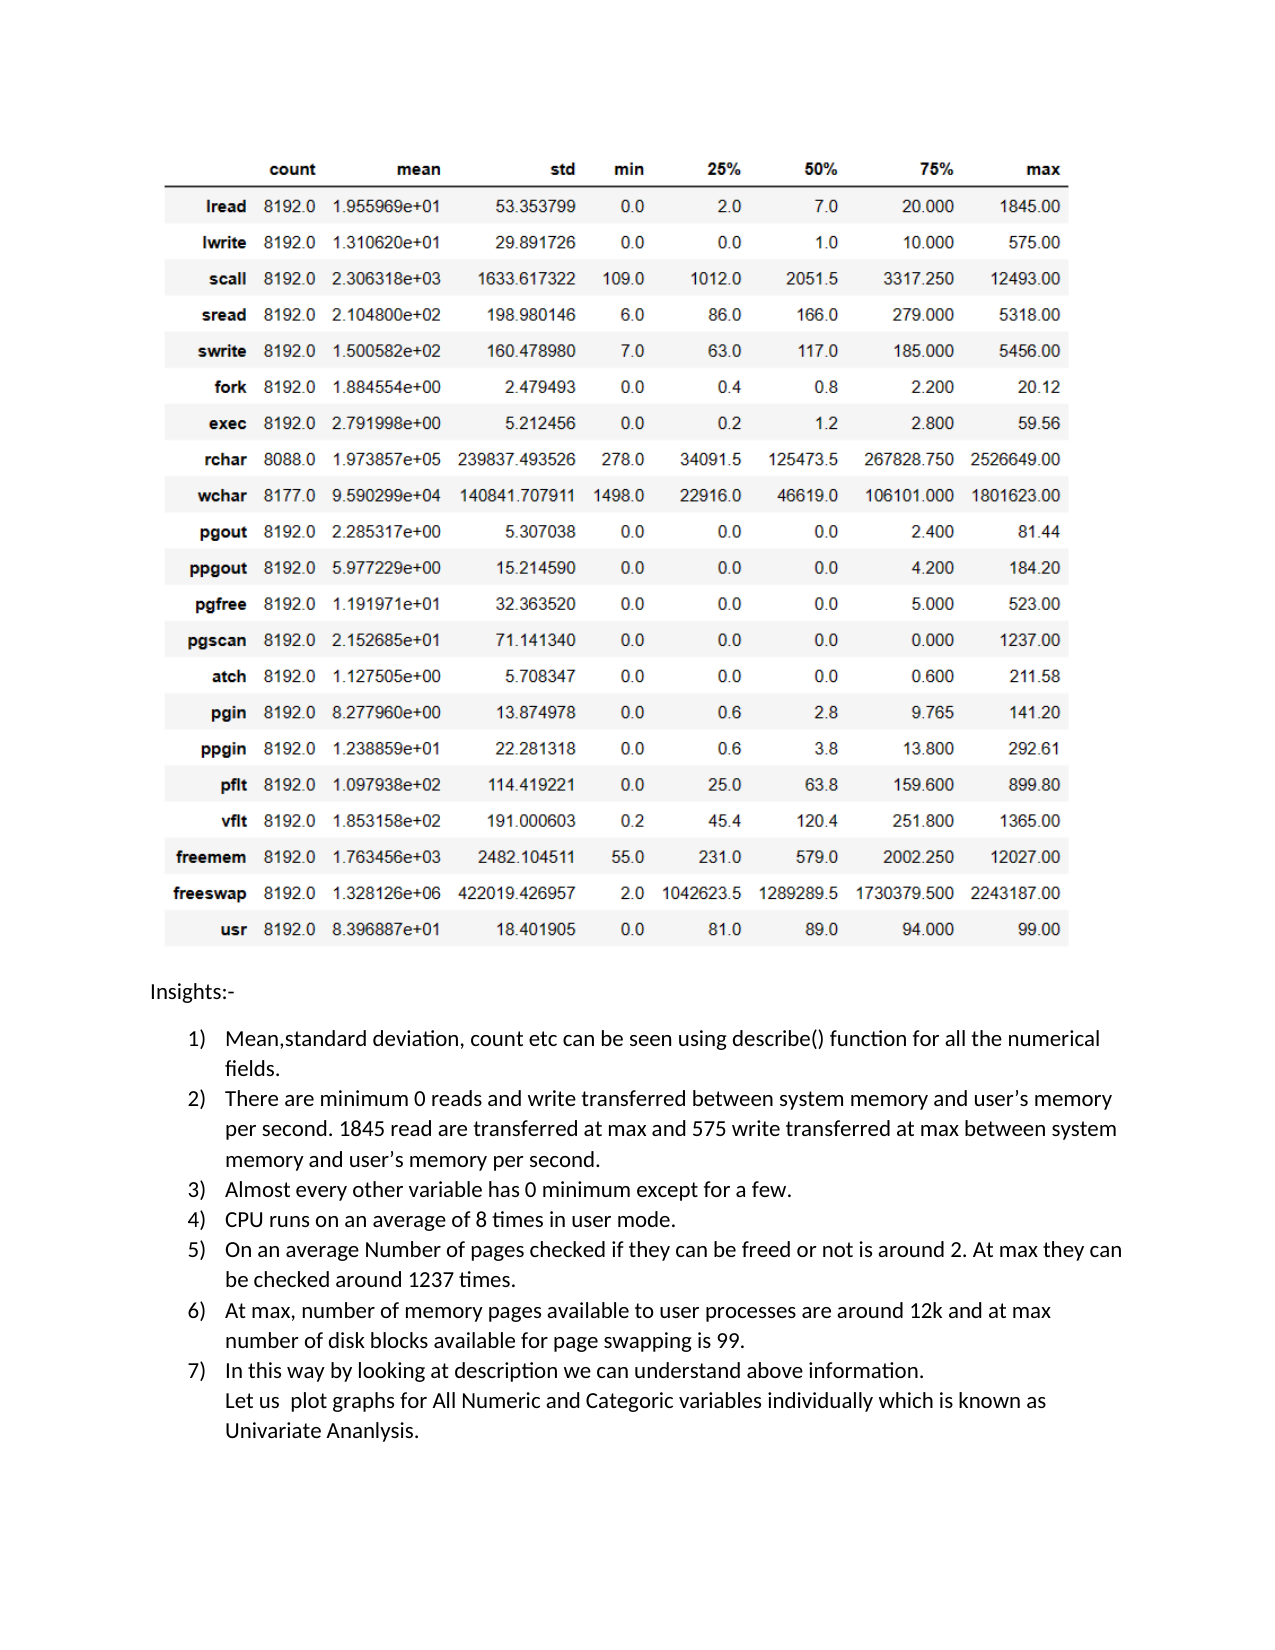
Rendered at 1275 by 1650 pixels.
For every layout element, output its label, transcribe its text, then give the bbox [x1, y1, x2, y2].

text Insights:- [150, 977, 1125, 1005]
list Almost every other variable has 0 minimum except for a few. [187, 1175, 1125, 1203]
list In this way by looking at description we can understand above information. [187, 1356, 1125, 1384]
list CPU runs on an average of 8 times in user mode. [187, 1205, 1125, 1233]
list There are minimum 0 reads and write transferred between system memory and user’s memory per second. 1845 read are transferred at max and 575 write transferred at max between system memory and user’s memory per second. [187, 1084, 1125, 1173]
list Mean,standard deviation, count etc can be seen using describe() function for all the numerical fields. [187, 1024, 1125, 1082]
list On an average Number of pages checked if they can be freed or not is around 2. At max they can be checked around 1237 times. [187, 1235, 1125, 1294]
list At max, number of memory pages available to user processes are around 12k and at max number of disk blocks available for page swapping is 99. [187, 1296, 1125, 1354]
picture [150, 150, 1125, 959]
list Let us plot graphs for All Numeric and Categoric variables individually which is known as Univariate Ananlysis. [225, 1386, 1125, 1445]
